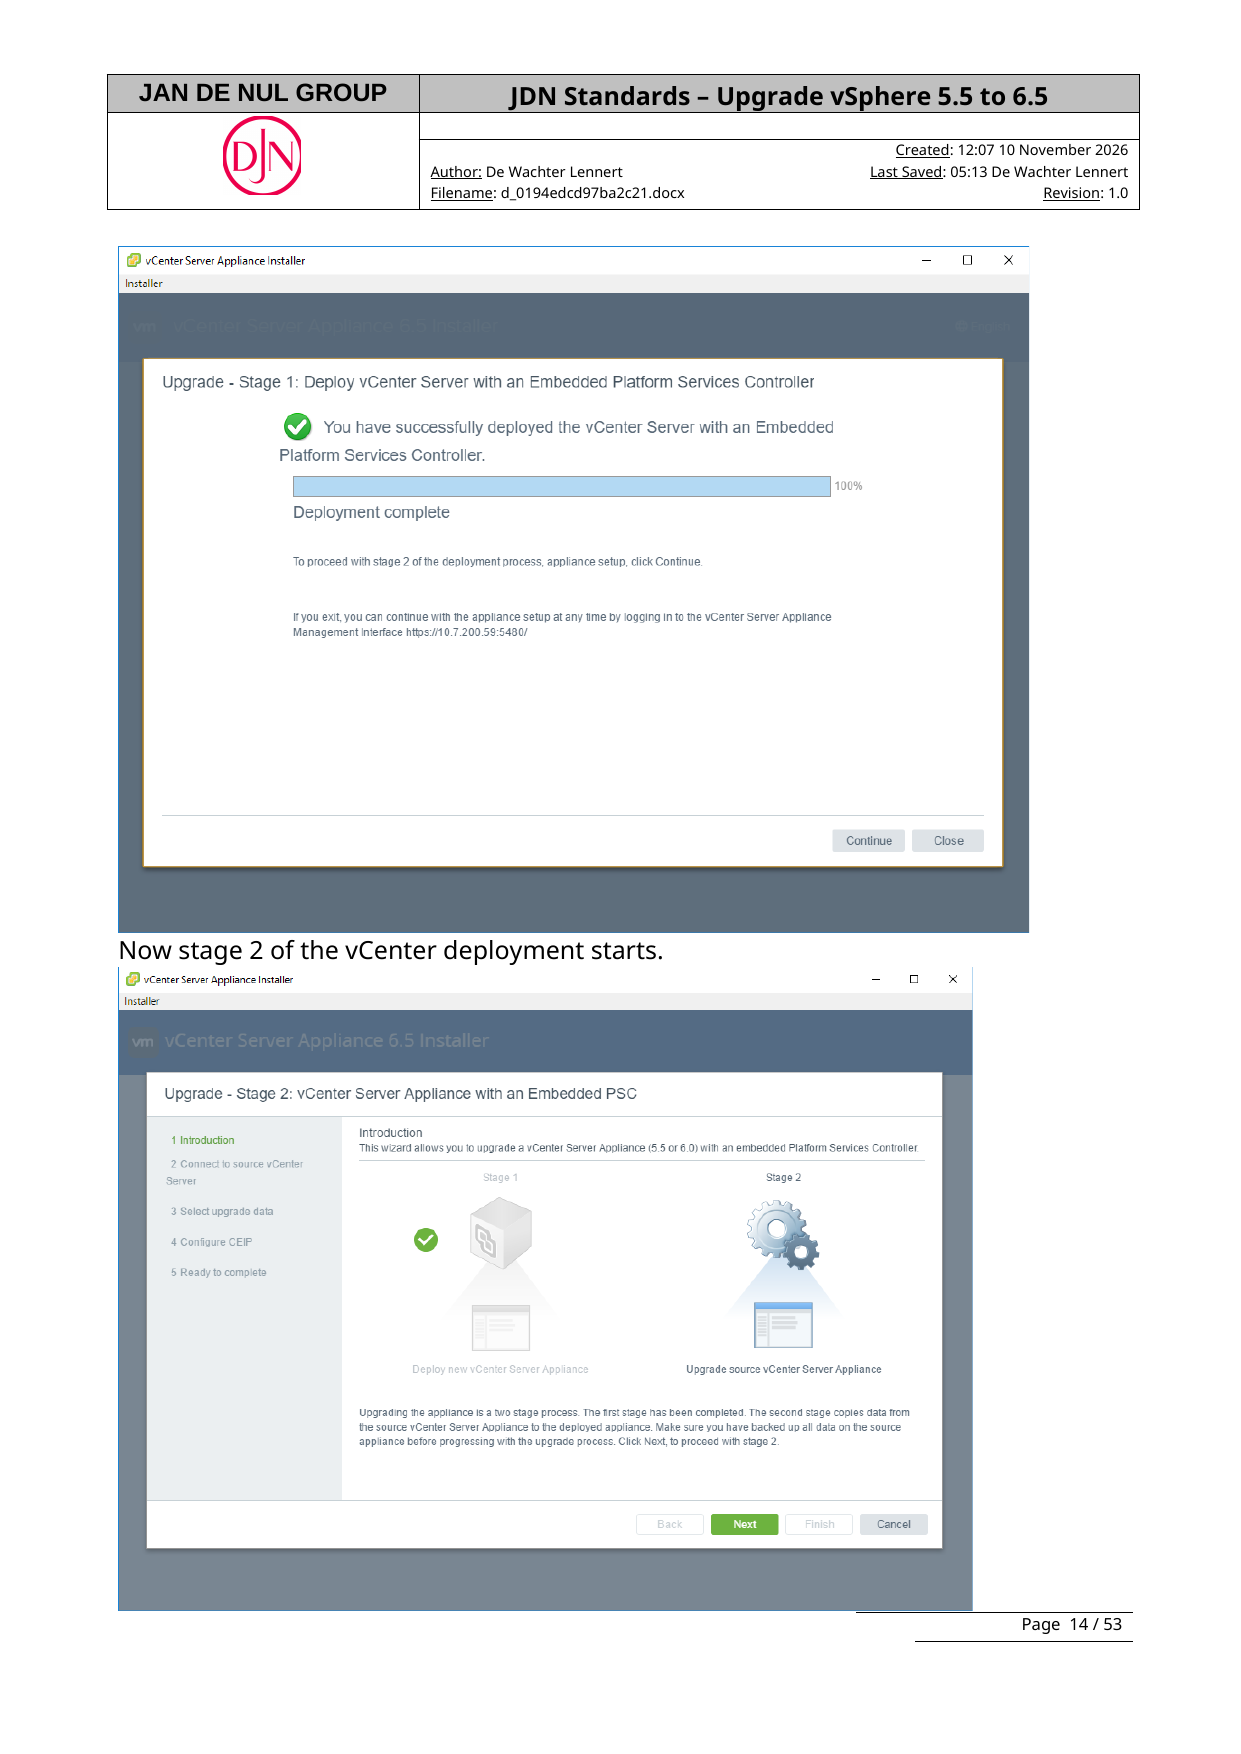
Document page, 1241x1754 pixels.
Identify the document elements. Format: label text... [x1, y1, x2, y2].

picture [222, 116, 301, 195]
picture [118, 246, 1030, 933]
picture [118, 967, 973, 1611]
text Now stage 2 of the vCenter deployment starts. [118, 933, 1122, 967]
